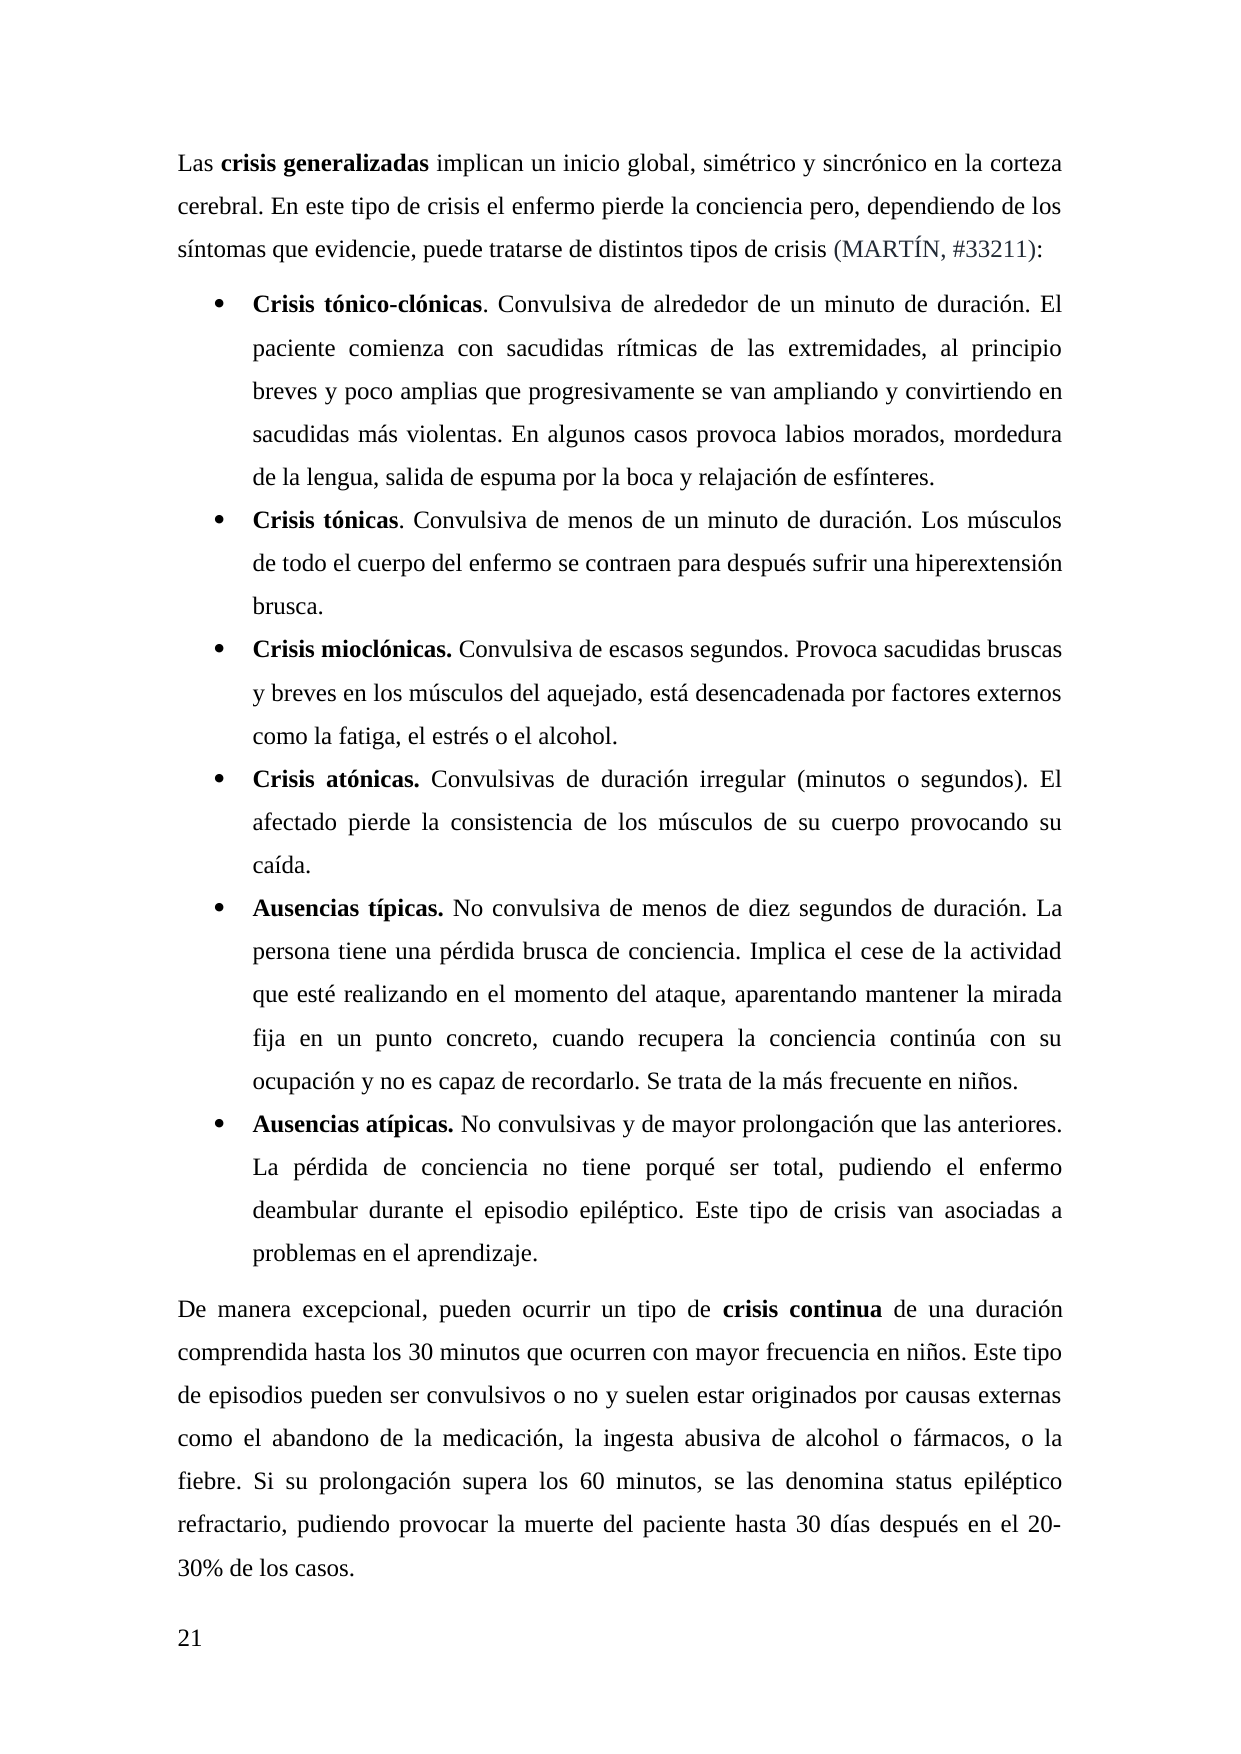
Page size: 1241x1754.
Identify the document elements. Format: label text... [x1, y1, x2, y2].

text Las crisis generalizadas implican un inicio global, simétrico y sincrónico en la corteza cerebral. En este tipo de crisis el enfermo pierde la conciencia pero, dependiendo de los síntomas que evidencie, puede tratarse de distintos tipos de crisis (MARTÍN, #33211): [177, 148, 1063, 263]
list Crisis mioclónicas. Convulsiva de escasos segundos. Provoca sacudidas bruscas y breves en los músculos del aquejado, está desencadenada por factores externos como la fatiga, el estrés o el alcohol. [215, 634, 1063, 749]
list Ausencias atípicas. No convulsivas y de mayor prolongación que las anteriores. La pérdida de conciencia no tiene porqué ser total, pudiendo el enfermo deambular durante el episodio epiléptico. Este tipo de crisis van asociadas a problemas en el aprendizaje. [215, 1109, 1063, 1267]
list Ausencias típicas. No convulsiva de menos de diez segundos de duración. La persona tiene una pérdida brusca de conciencia. Implica el cese de la actividad que esté realizando en el momento del ataque, aparentando mantener la mirada fija en un punto concreto, cuando recupera la conciencia continúa con su ocupación y no es capaz de recordarlo. Se trata de la más frecuente en niños. [215, 893, 1063, 1094]
list Crisis atónicas. Convulsivas de duración irregular (minutos o segundos). El afectado pierde la consistencia de los músculos de su cuerpo provocando su caída. [215, 764, 1063, 879]
list Crisis tónico-clónicas. Convulsiva de alrededor de un minuto de duración. El paciente comienza con sacudidas rítmicas de las extremidades, al principio breves y poco amplias que progresivamente se van ampliando y convirtiendo en sacudidas más violentas. En algunos casos provoca labios morados, mordedura de la lengua, salida de espuma por la boca y relajación de esfínteres. [215, 289, 1063, 491]
text De manera excepcional, pueden ocurrir un tipo de crisis continua de una duración comprendida hasta los 30 minutos que ocurren con mayor frecuencia en niños. Este tipo de episodios pueden ser convulsivos o no y suelen estar originados por causas externas como el abandono de la medicación, la ingesta abusiva de alcohol o fármacos, o la fiebre. Si su prolongación supera los 60 minutos, se las denomina status epiléptico refractario, pudiendo provocar la muerte del paciente hasta 30 días después en el 20-30% de los casos. [177, 1294, 1063, 1581]
list Crisis tónicas. Convulsiva de menos de un minuto de duración. Los músculos de todo el cuerpo del enfermo se contraen para después sufrir una hiperextensión brusca. [215, 505, 1063, 620]
